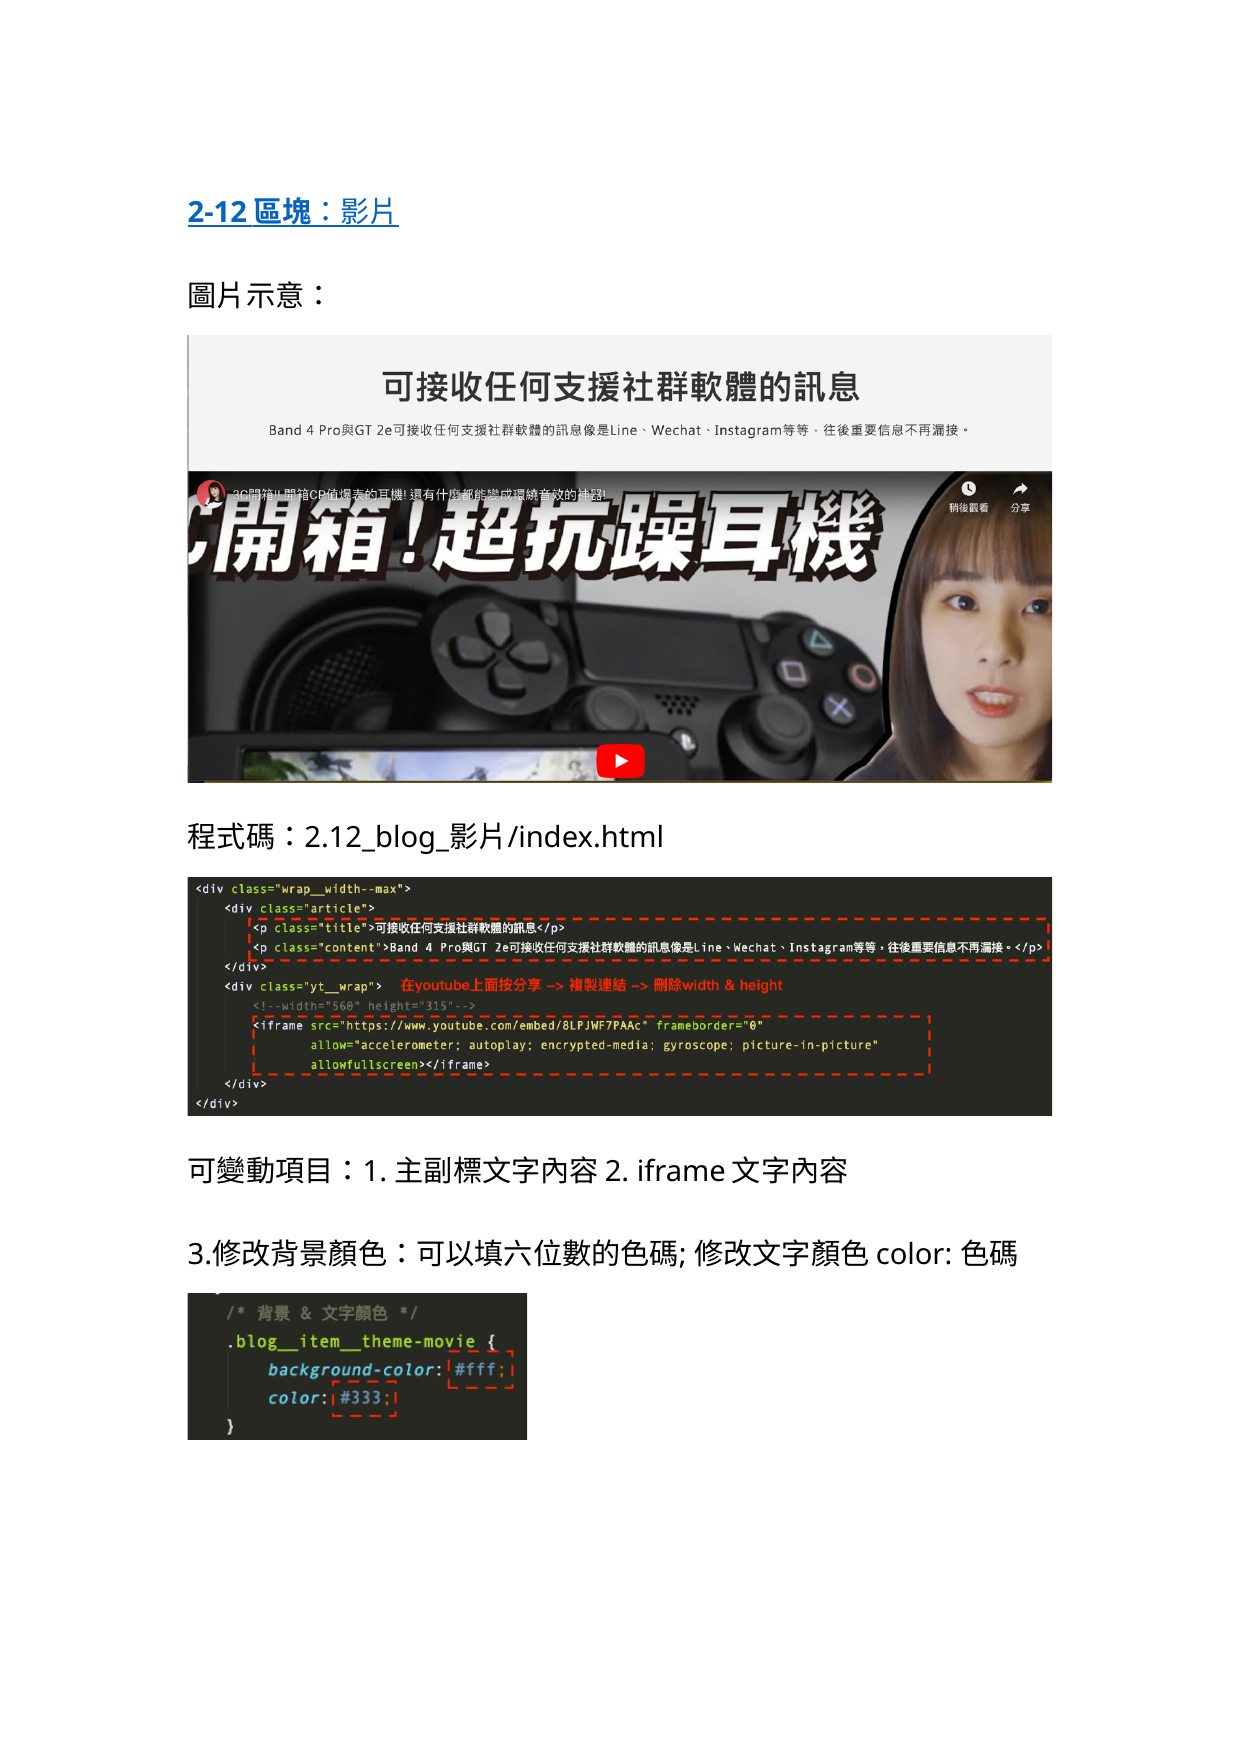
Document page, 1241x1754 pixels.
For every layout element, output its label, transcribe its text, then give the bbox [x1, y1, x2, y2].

picture [187, 1293, 528, 1440]
text 可變動項目：1. 主副標文字內容2. iframe文字內容 [187, 1127, 1053, 1210]
picture [187, 335, 1053, 783]
text 2-12區塊：影片 [187, 169, 1053, 252]
text 程式碼：2.12_blog_影片/index.html [187, 794, 1053, 877]
picture [187, 877, 1053, 1116]
text 3.修改背景顏色：可以填六位數的色碼; 修改文字顏色 color: 色碼 [187, 1210, 1053, 1294]
text 圖片示意： [187, 252, 1053, 335]
